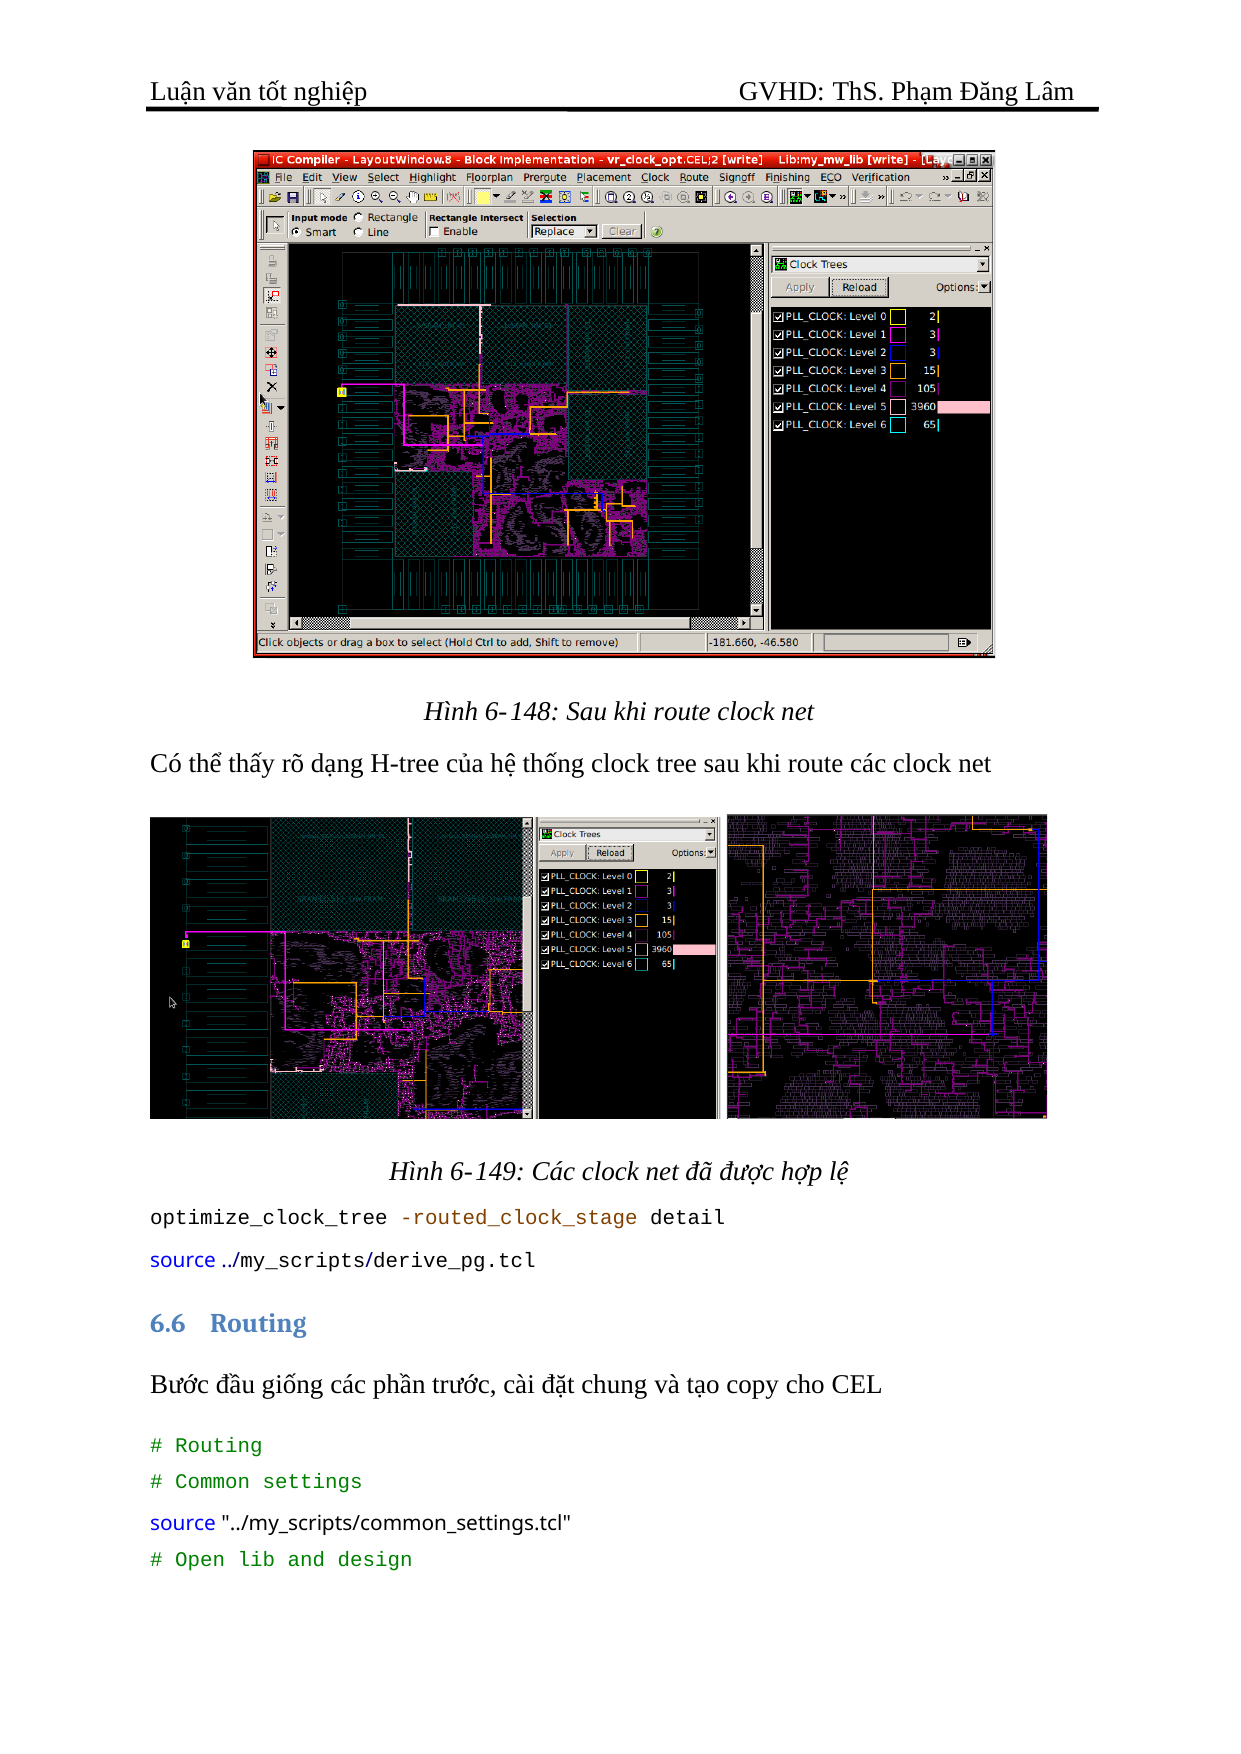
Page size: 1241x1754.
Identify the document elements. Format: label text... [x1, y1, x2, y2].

subtitle Routing [150, 1308, 1090, 1340]
text optimize_clock_tree -routed_clock_stage detail source ../my_scripts/derive_pg.tcl [150, 1207, 1090, 1273]
picture [150, 817, 721, 1119]
text Có thể thấy rõ dạng H-tree của hệ thống clock tree sau khi route các clock net [150, 747, 1090, 778]
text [150, 1435, 1090, 1572]
text Bước đầu giống các phần trước, cài đặt chung và tạo copy cho CEL [150, 1368, 1090, 1399]
picture [251, 150, 996, 659]
picture [726, 814, 1048, 1119]
